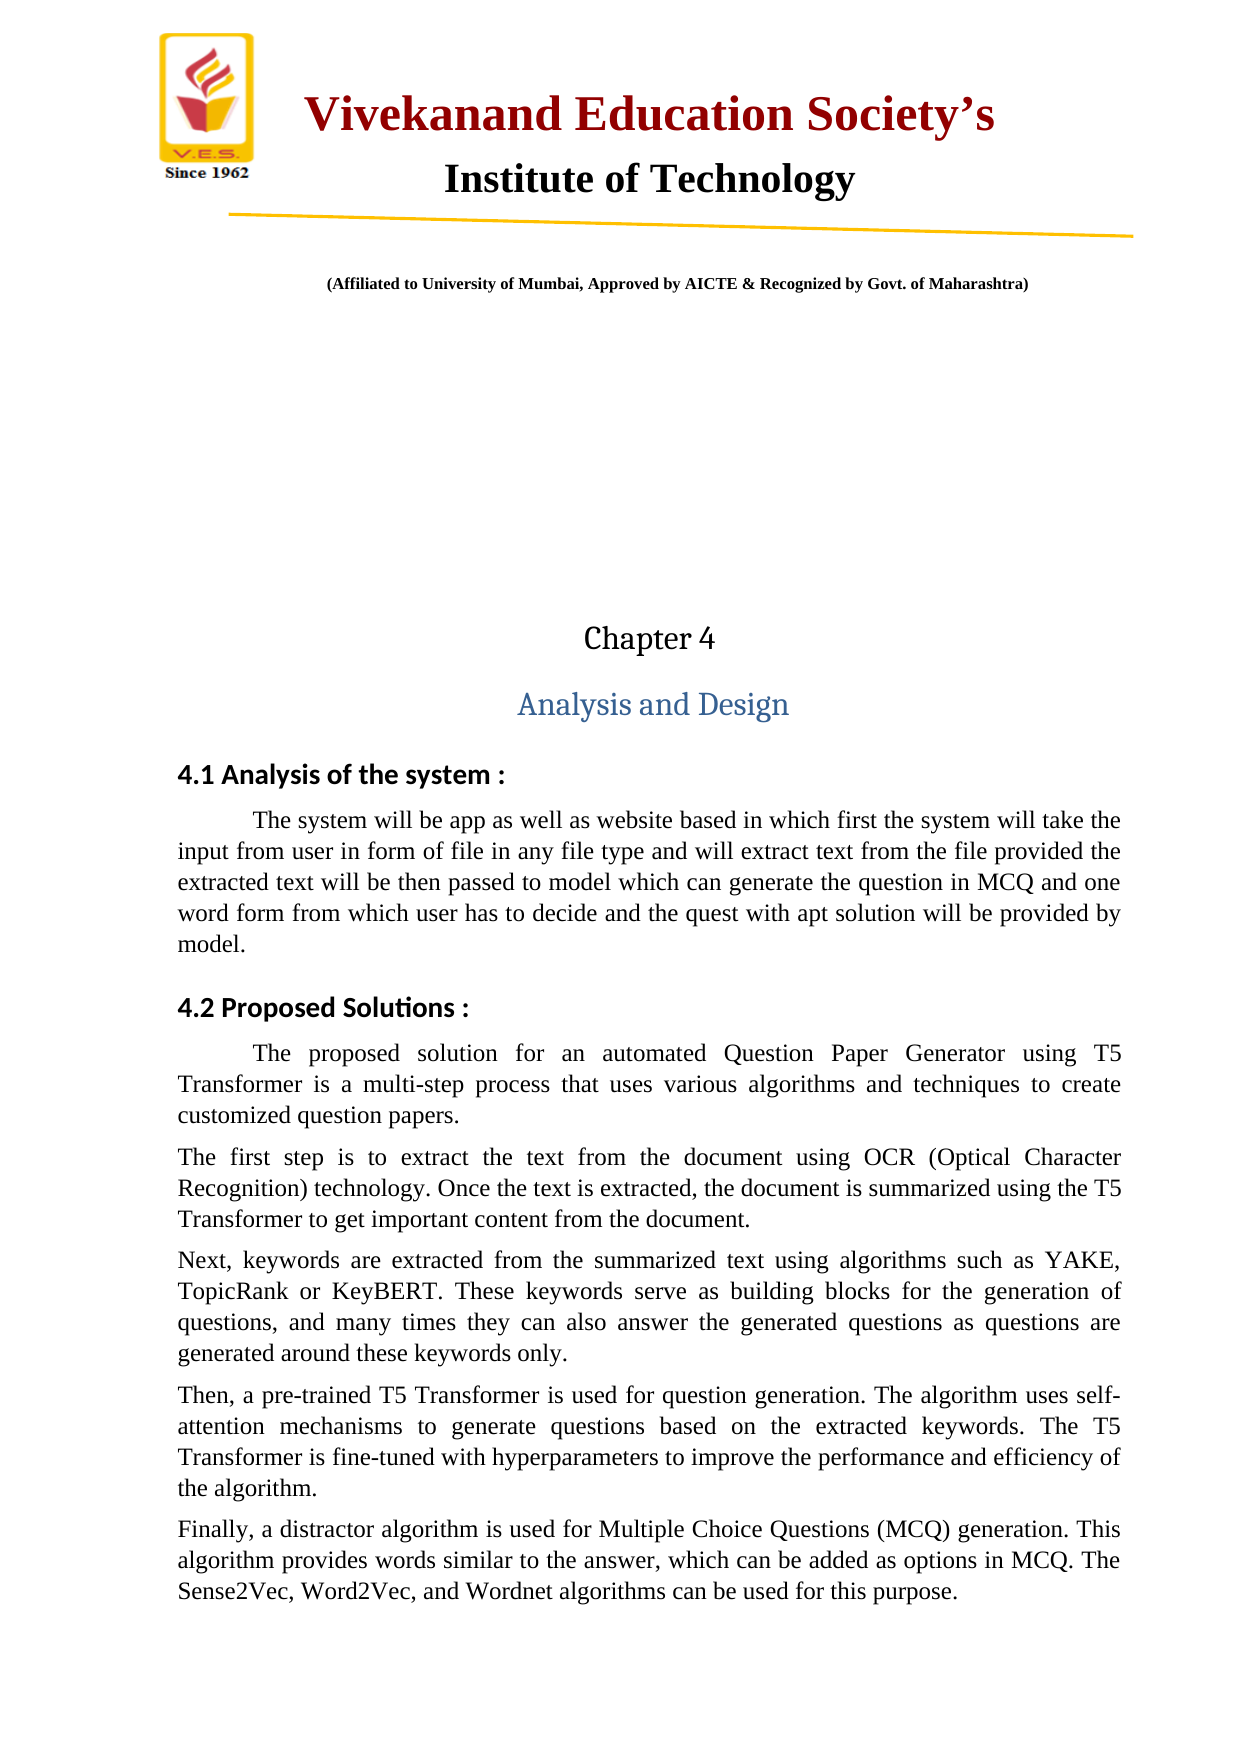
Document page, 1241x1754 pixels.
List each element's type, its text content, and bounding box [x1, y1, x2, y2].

text The proposed solution for an automated Question Paper Generator using T5 Transformer is a multi-step process that uses various algorithms and techniques to create customized question papers. [177, 1038, 1122, 1129]
picture [158, 33, 259, 182]
text The first step is to extract the text from the document using OCR (Optical Character Recognition) technology. Once the text is extracted, the document is summarized using the T5 Transformer to get important content from the document. [177, 1142, 1122, 1232]
text Finally, a distractor algorithm is used for Multiple Choice Questions (MCQ) generation. This algorithm provides words similar to the answer, which can be added as options in MCQ. The Sense2Vec, Word2Vec, and Wordnet algorithms can be used for this purpose. [177, 1514, 1122, 1605]
subtitle 4.1 Analysis of the system : [177, 756, 1122, 792]
text Next, keywords are extracted from the summarized text using algorithms such as YAKE, TopicRank or KeyBERT. These keywords serve as building blocks for the generation of questions, and many times they can also answer the generated questions as questions are generated around these keywords only. [177, 1245, 1122, 1367]
text Then, a pre-trained T5 Transformer is used for question generation. The algorithm uses self-attention mechanisms to generate questions based on the extracted keywords. The T5 Transformer is fine-tuned with hyperparameters to improve the performance and efficiency of the algorithm. [177, 1380, 1122, 1502]
subtitle Chapter 4 [177, 619, 1122, 657]
text The system will be app as well as website based in which first the system will take the input from user in form of file in any file type and will extract text from the file provided the extracted text will be then passed to model which can generate the question in MCQ and one word form from which user has to decide and the quest with apt solution will be provided by model. [177, 805, 1122, 958]
subtitle Analysis and Design [177, 685, 1122, 724]
subtitle 4.2 Proposed Solutions : [177, 989, 1122, 1025]
